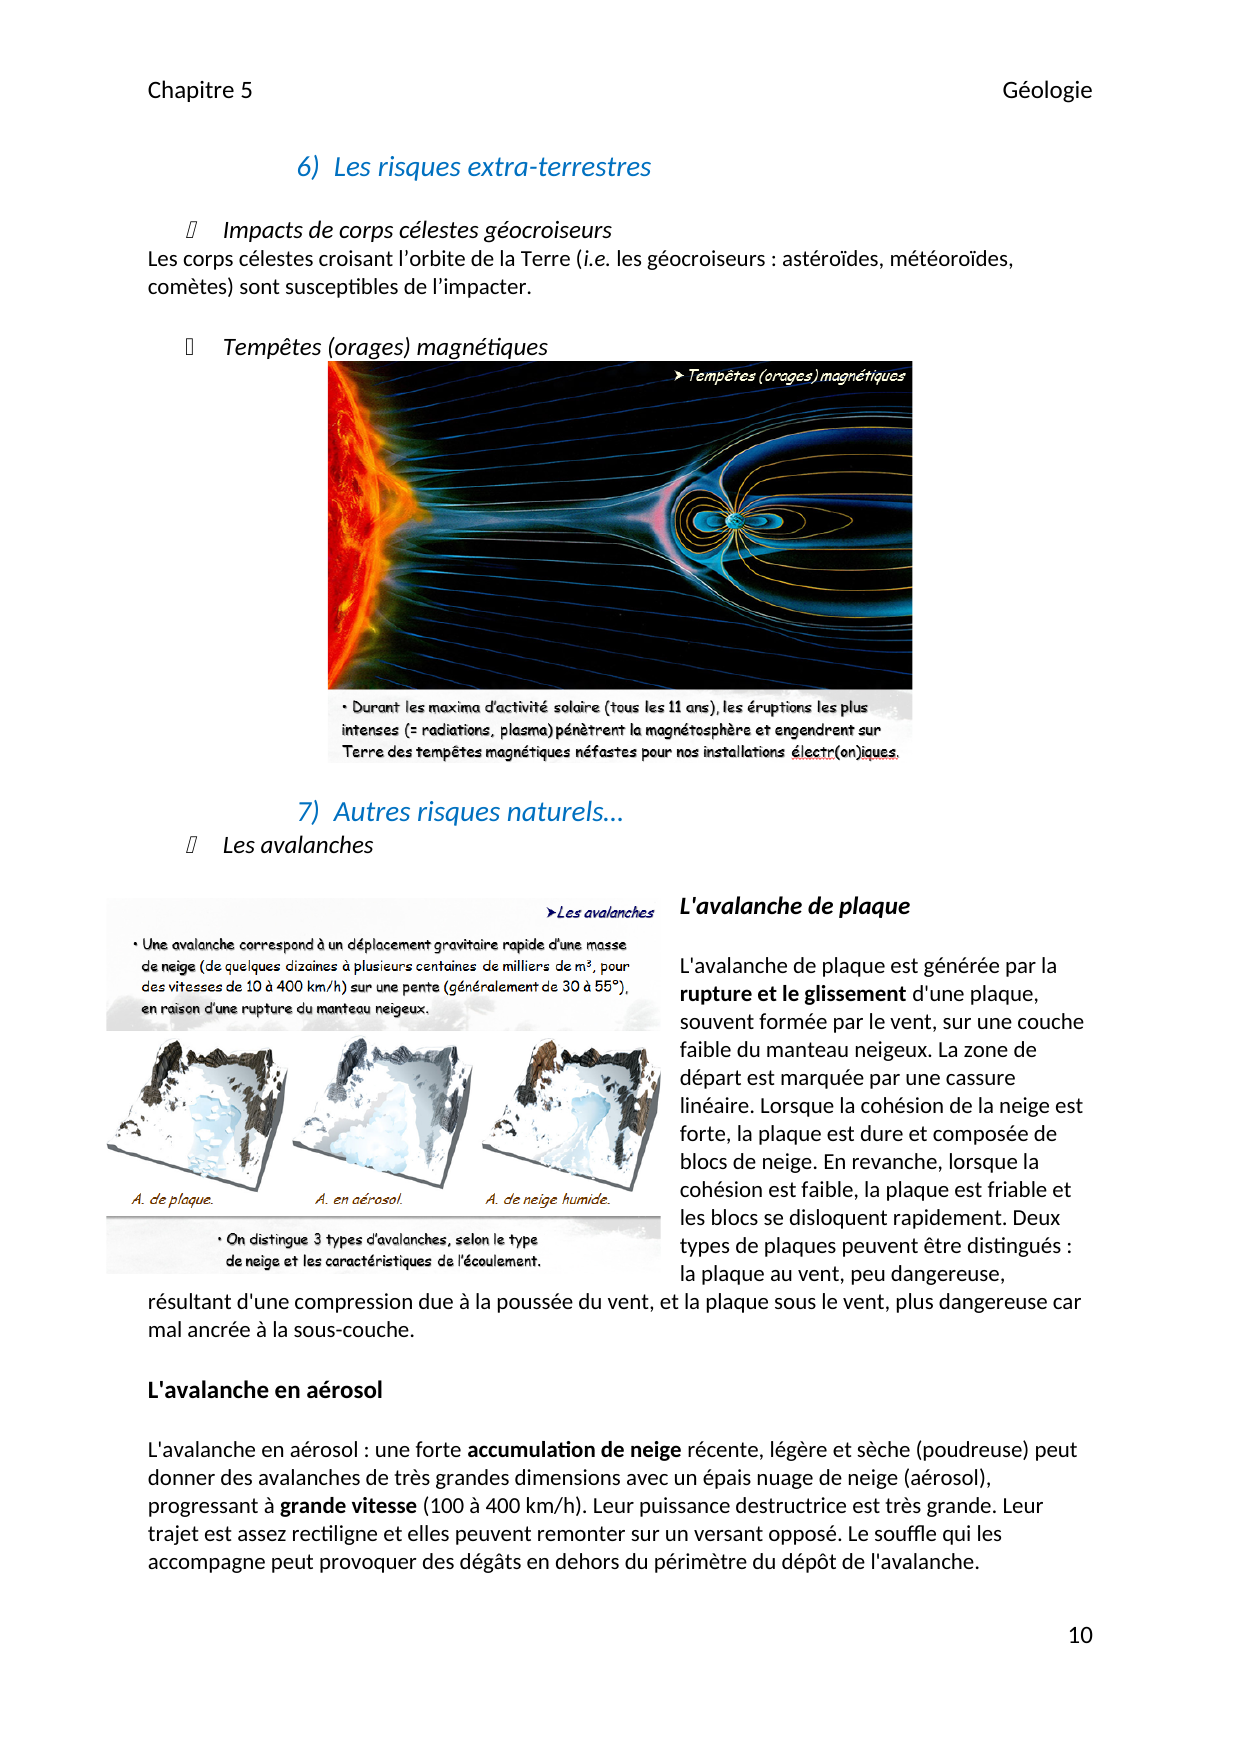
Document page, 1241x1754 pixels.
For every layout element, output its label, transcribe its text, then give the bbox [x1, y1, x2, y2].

text L'avalanche de plaque [148, 890, 1093, 921]
text L'avalanche en aérosol L'avalanche en aérosol : une forte accumulation de neige récente, légère et sèche (poudreuse) peut donner des avalanches de très grandes dimensions avec un épais nuage de neige (aérosol), progressant à grande vitesse (100 à 400 km/h). Leur puissance destructrice est très grande. Leur trajet est assez rectiligne et elles peuvent remonter sur un versant opposé. Le souffle qui les accompagne peut provoquer des dégâts en dehors du périmètre du dépôt de l'avalanche. [148, 1374, 1093, 1575]
picture [327, 361, 913, 763]
picture [106, 898, 661, 1274]
list Tempêtes (orages) magnétiques [185, 331, 1093, 361]
list Impacts de corps célestes géocroiseurs [185, 214, 1093, 244]
list Les avalanches [185, 829, 1093, 859]
subtitle Les risques extra-terrestres [296, 148, 1093, 183]
text Les corps célestes croisant l’orbite de la Terre (i.e. les géocroiseurs : astéroïdes, météoroïdes, comètes) sont susceptibles de l’impacter. [148, 244, 1093, 300]
picture [721, 541, 913, 605]
subtitle Autres risques naturels… [296, 793, 1093, 829]
